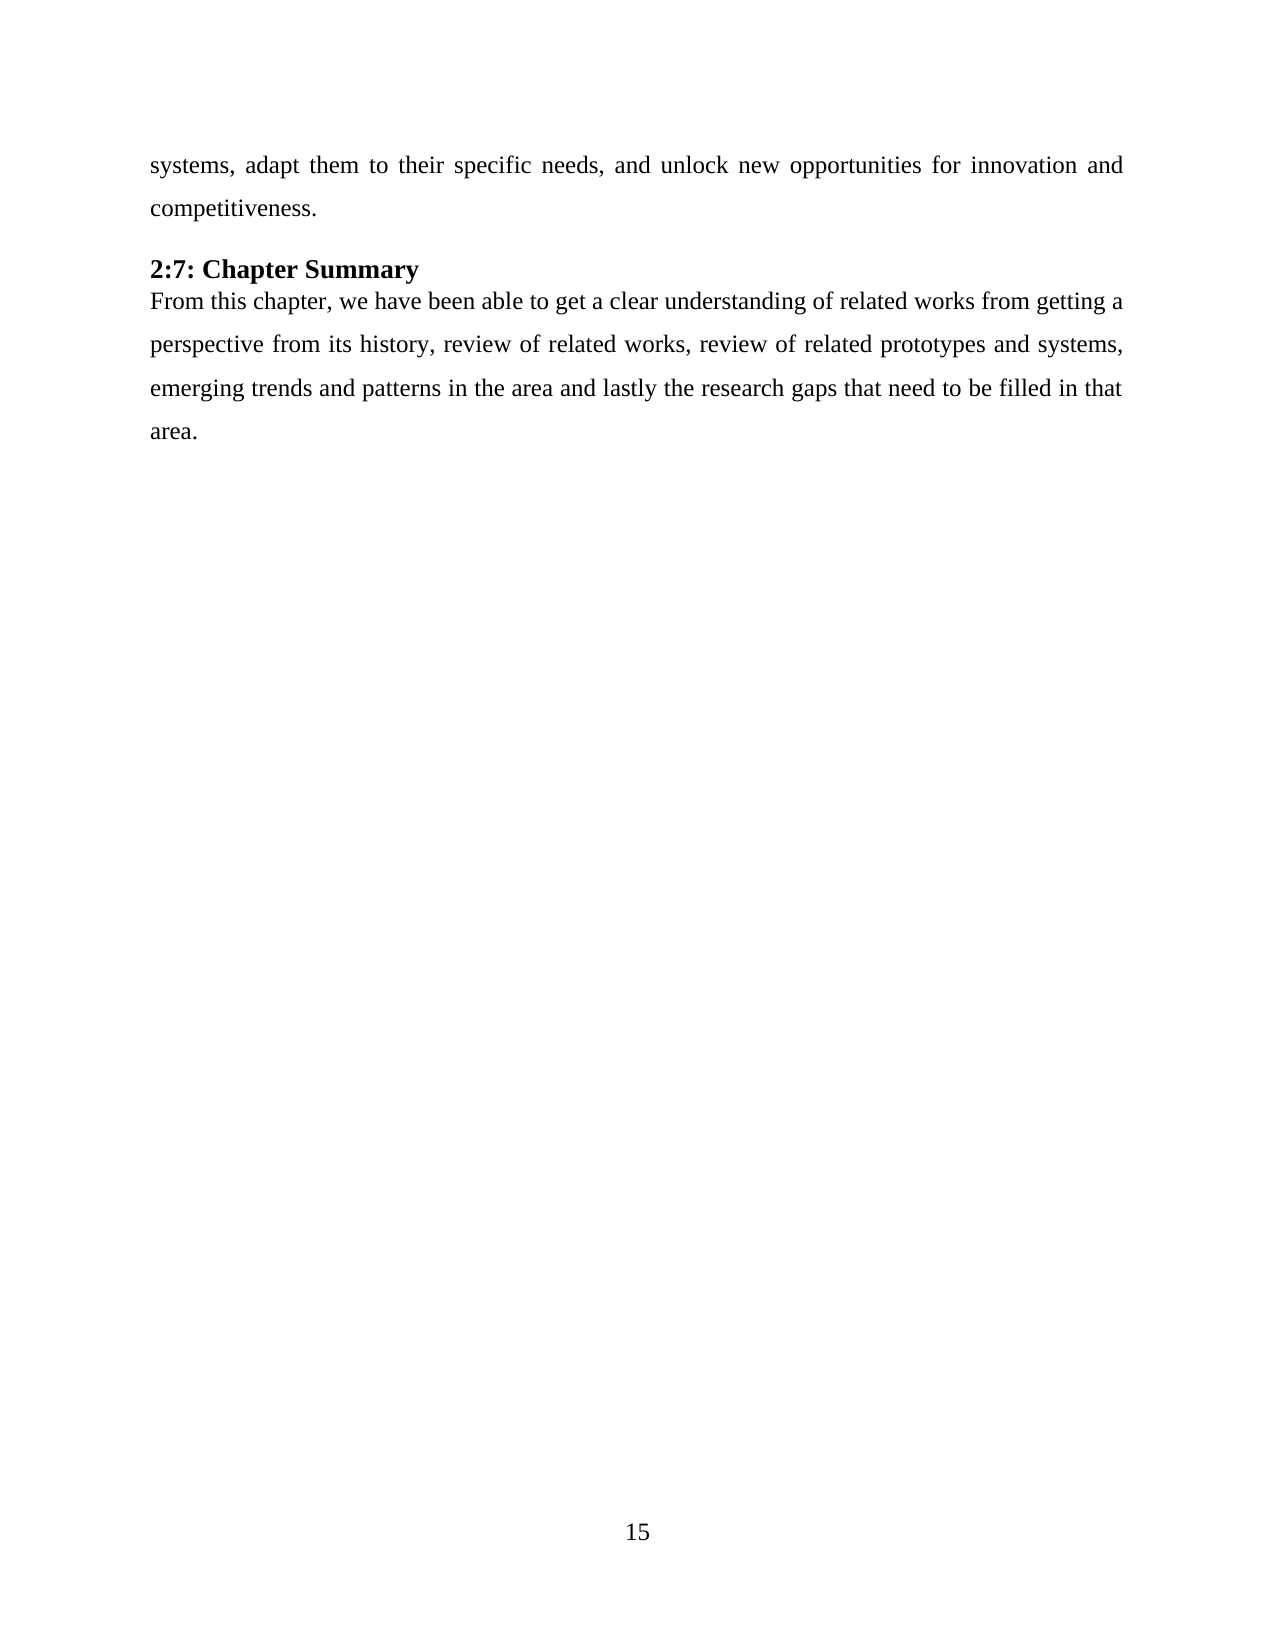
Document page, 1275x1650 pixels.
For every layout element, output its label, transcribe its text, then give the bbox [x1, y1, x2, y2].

subtitle 2:7: Chapter Summary [150, 253, 1125, 284]
text From this chapter, we have been able to get a clear understanding of related works from getting a perspective from its history, review of related works, review of related prototypes and systems, emerging trends and patterns in the area and lastly the research gaps that need to be filled in that area. [150, 286, 1125, 444]
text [150, 150, 1125, 222]
